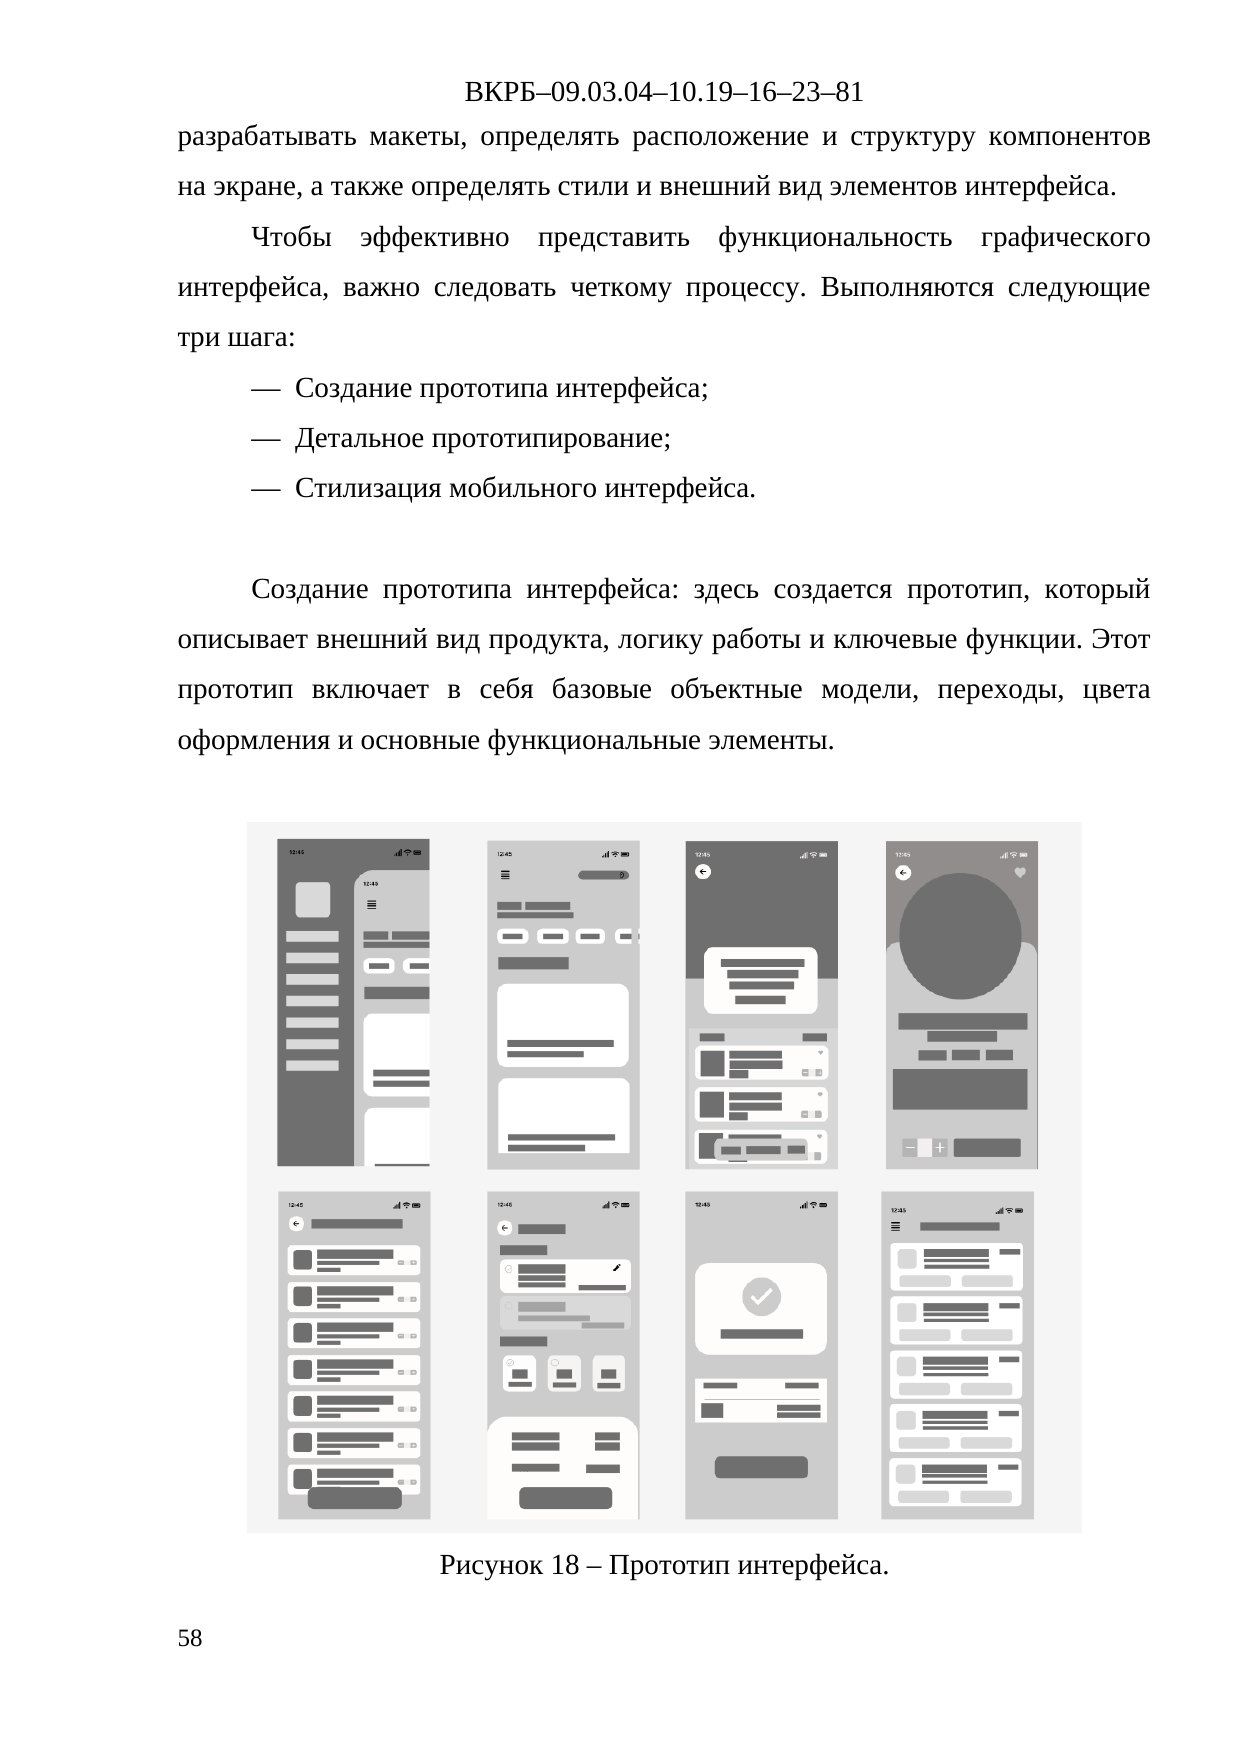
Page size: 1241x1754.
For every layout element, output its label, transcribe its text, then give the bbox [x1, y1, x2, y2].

text Рисунок 18 – Прототип интерфейса. [177, 1547, 1152, 1581]
text — Создание прототипа интерфейса; [177, 370, 1152, 403]
text — Стилизация мобильного интерфейса. [177, 470, 1152, 504]
text Создание прототипа интерфейса: здесь создается прототип, который описывает внешний вид продукта, логику работы и ключевые функции. Этот прототип включает в себя базовые объектные модели, переходы, цвета оформления и основные функциональные элементы. [177, 571, 1152, 755]
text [177, 118, 1152, 202]
picture [247, 822, 1082, 1533]
text — Детальное прототипирование; [177, 420, 1152, 453]
text Чтобы эффективно представить функциональность графического интерфейса, важно следовать четкому процессу. Выполняются следующие три шага: [177, 219, 1152, 353]
